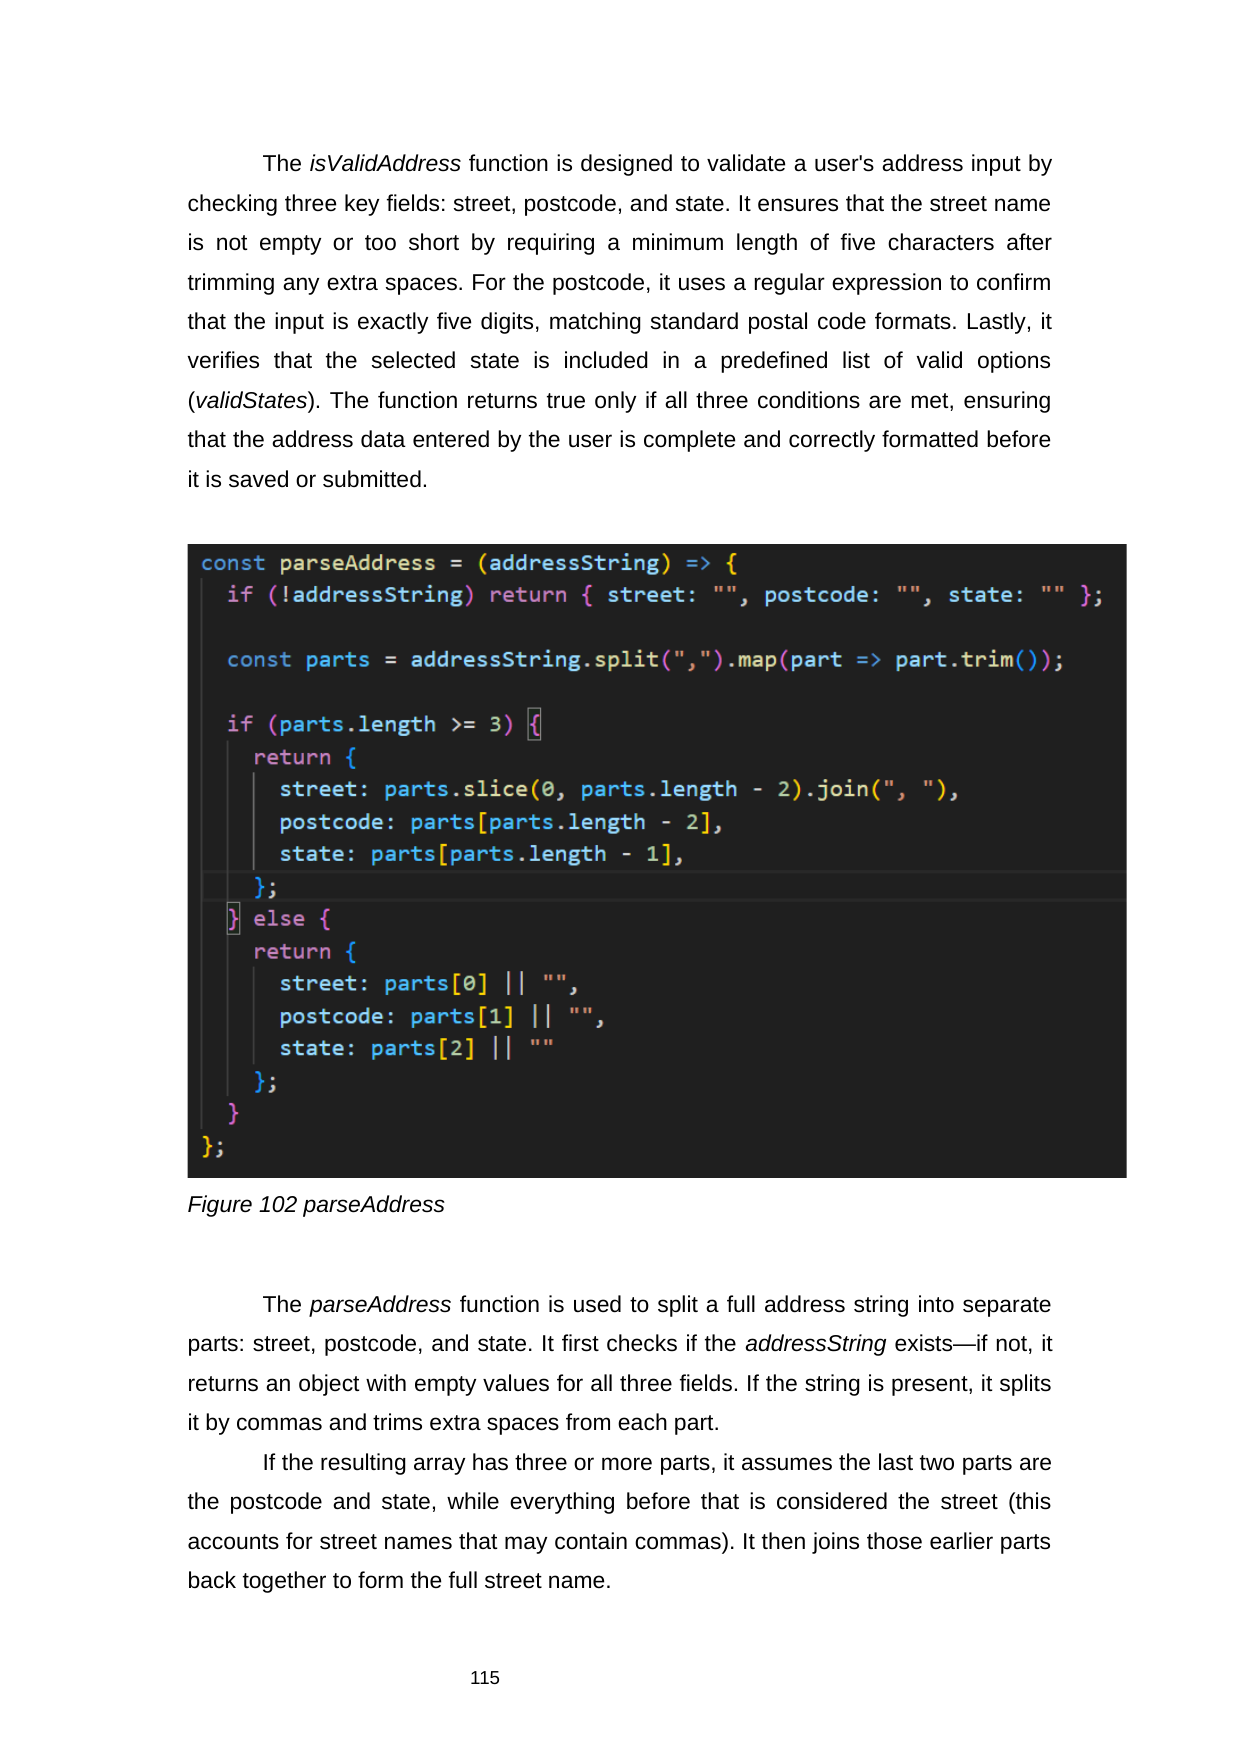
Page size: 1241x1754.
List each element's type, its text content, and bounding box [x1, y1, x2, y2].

text Figure 102 parseAddress [187, 1191, 1053, 1217]
text The parseAddress function is used to split a full address string into separate parts: street, postcode, and state. It first checks if the addressString exists—if not, it returns an object with empty values for all three fields. If the string is present, it splits it by commas and trims extra spaces from each part. [187, 1291, 1053, 1436]
picture [187, 544, 1127, 1178]
text If the resulting array has three or more parts, it assumes the last two parts are the postcode and state, while everything before that is considered the street (this accounts for street names that may contain commas). It then joins those earlier parts back together to form the full street name. [187, 1449, 1053, 1593]
text The isValidAddress function is designed to validate a user's address input by checking three key fields: street, postcode, and state. It ensures that the street name is not empty or too short by requiring a minimum length of five characters after trimming any extra spaces. For the postcode, it uses a regular expression to confirm that the input is exactly five digits, matching standard postal code formats. Lastly, it verifies that the selected state is included in a predefined list of valid options (validStates). The function returns true only if all three conditions are met, ensuring that the address data entered by the user is complete and correctly formatted before it is saved or submitted. [187, 150, 1053, 544]
